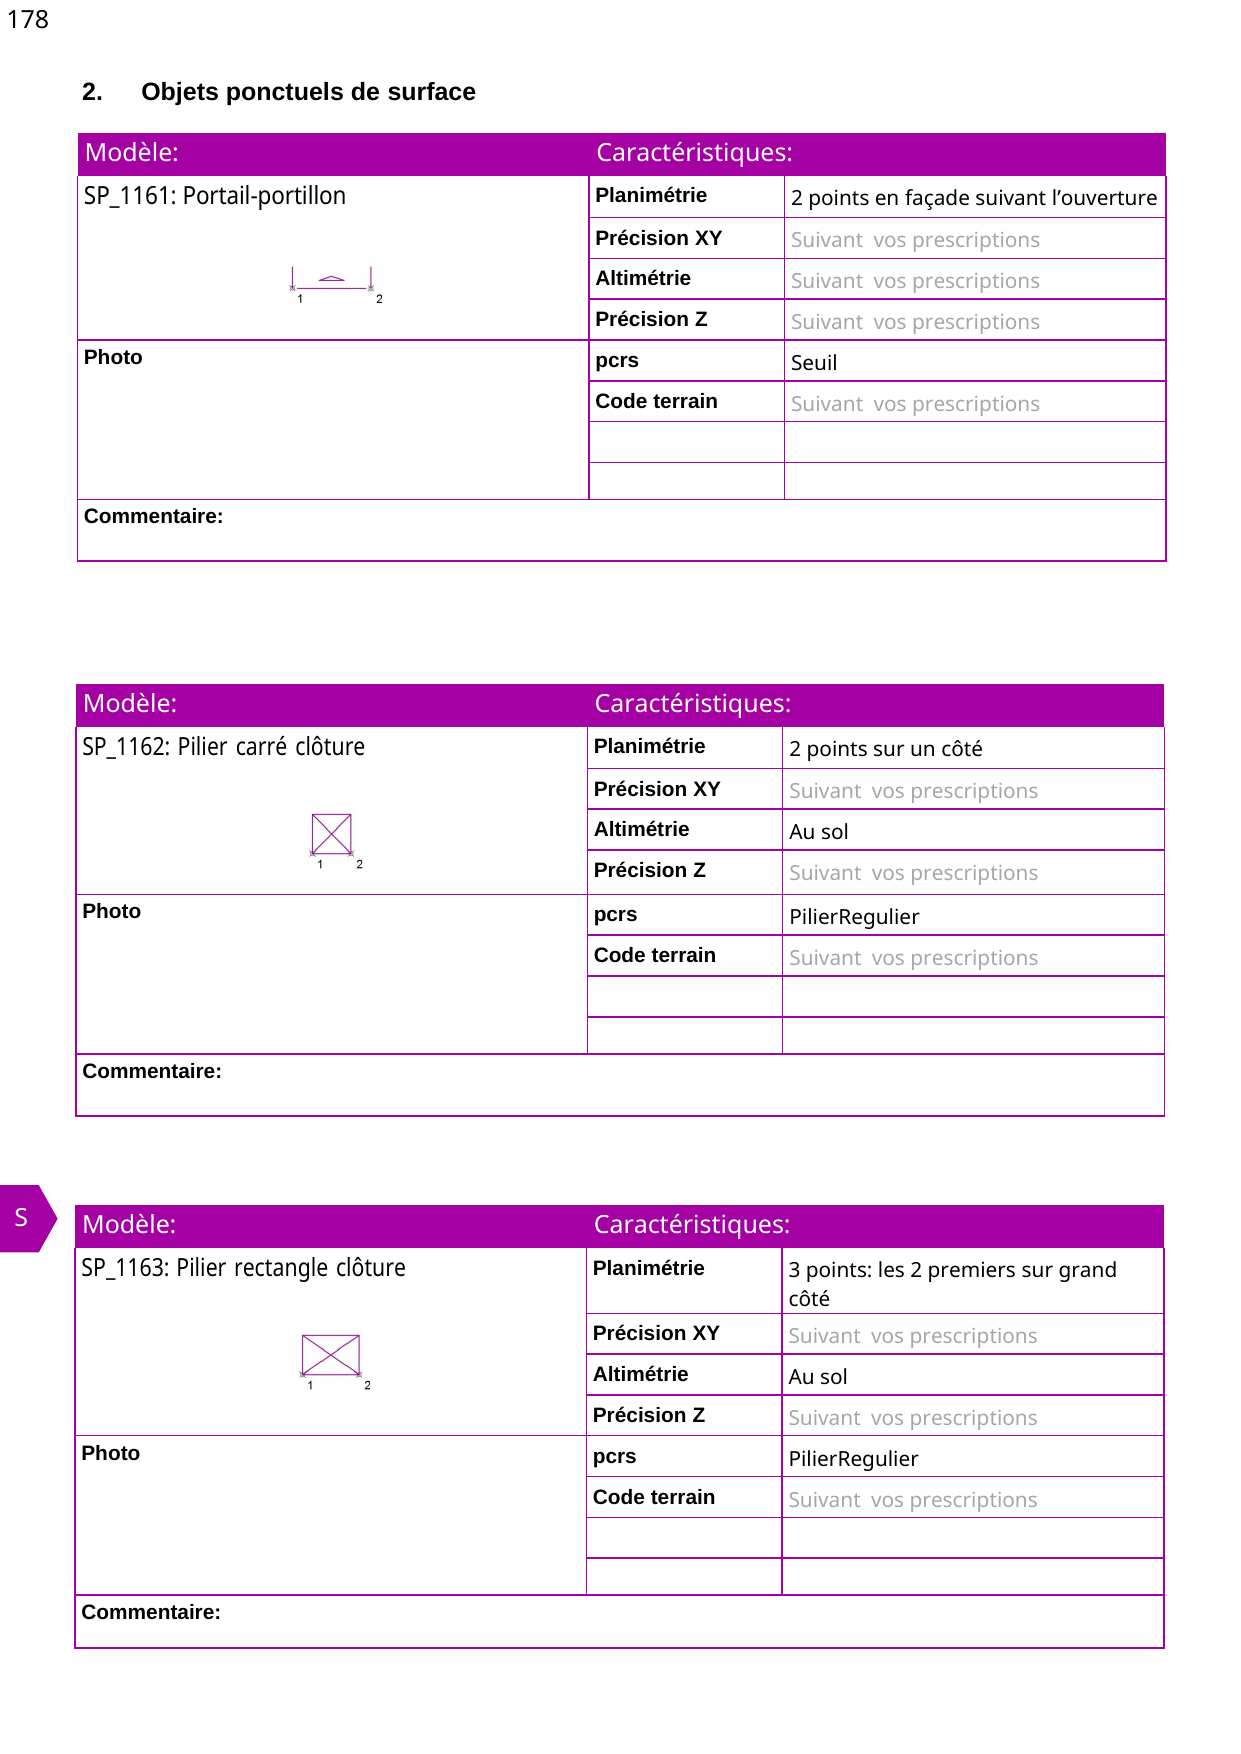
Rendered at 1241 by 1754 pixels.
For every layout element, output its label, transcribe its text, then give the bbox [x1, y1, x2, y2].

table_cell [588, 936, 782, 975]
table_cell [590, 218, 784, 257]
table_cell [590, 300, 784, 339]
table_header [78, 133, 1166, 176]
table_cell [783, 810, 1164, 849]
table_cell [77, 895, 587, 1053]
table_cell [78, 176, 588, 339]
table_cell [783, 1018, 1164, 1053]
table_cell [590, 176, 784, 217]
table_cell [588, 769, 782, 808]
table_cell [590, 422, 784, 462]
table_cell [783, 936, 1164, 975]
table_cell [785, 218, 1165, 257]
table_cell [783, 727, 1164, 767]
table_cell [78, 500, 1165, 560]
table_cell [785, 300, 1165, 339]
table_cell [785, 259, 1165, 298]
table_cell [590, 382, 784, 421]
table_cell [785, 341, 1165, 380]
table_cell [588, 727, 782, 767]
list Objets ponctuels de surface [82, 77, 1240, 106]
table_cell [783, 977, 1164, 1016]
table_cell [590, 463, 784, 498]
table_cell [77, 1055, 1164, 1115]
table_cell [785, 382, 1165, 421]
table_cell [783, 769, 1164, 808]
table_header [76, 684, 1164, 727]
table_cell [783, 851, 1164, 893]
picture [286, 260, 383, 305]
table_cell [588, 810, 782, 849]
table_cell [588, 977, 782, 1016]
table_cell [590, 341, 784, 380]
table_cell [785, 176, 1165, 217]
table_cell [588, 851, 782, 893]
picture [297, 1328, 371, 1393]
picture [306, 806, 363, 872]
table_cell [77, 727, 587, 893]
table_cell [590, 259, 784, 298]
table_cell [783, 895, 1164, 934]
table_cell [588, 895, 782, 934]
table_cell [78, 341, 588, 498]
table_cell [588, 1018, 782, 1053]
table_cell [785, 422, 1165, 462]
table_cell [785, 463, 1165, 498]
